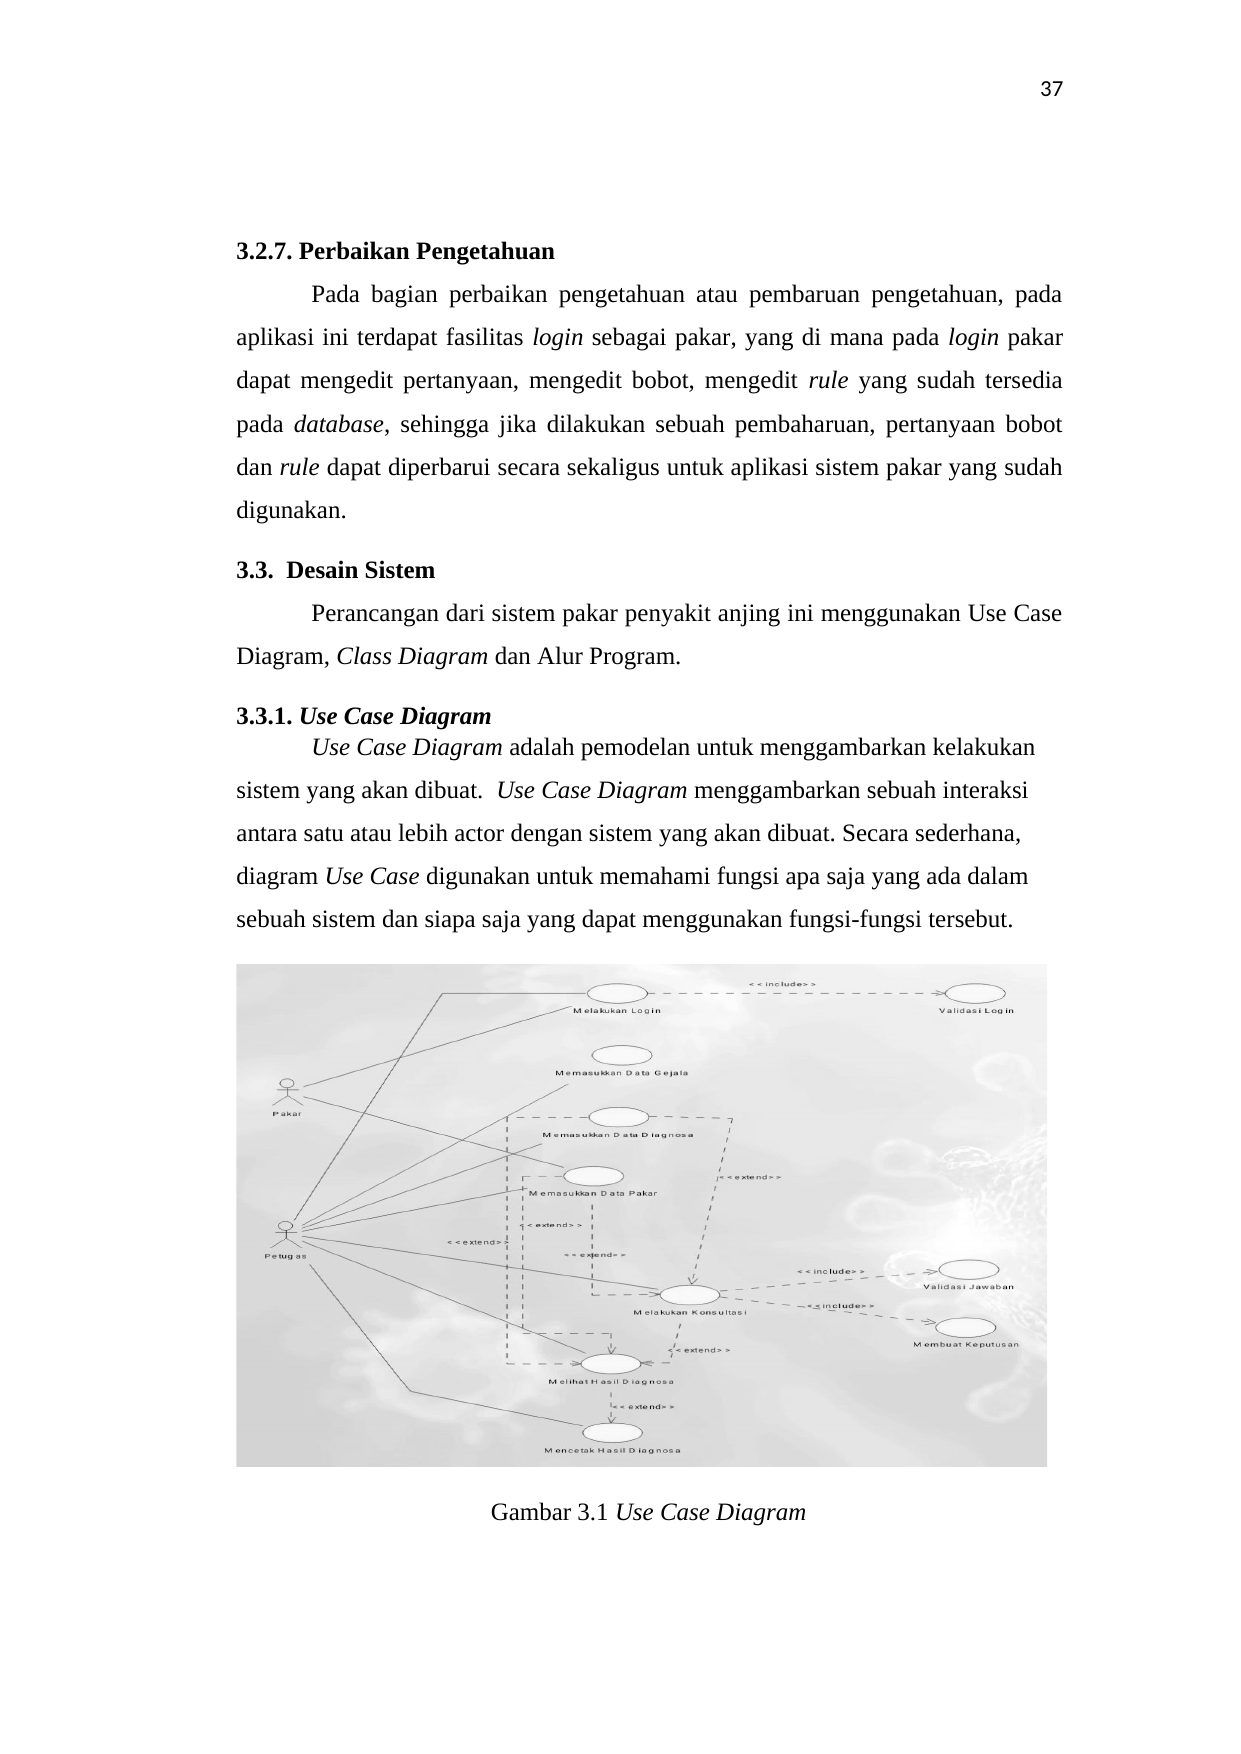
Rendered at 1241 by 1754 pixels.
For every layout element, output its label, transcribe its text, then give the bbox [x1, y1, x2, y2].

text Pada bagian perbaikan pengetahuan atau pembaruan pengetahuan, pada aplikasi ini terdapat fasilitas login sebagai pakar, yang di mana pada login pakar dapat mengedit pertanyaan, mengedit bobot, mengedit rule yang sudah tersedia pada database, sehingga jika dilakukan sebuah pembaharuan, pertanyaan bobot dan rule dapat diperbarui secara sekaligus untuk aplikasi sistem pakar yang sudah digunakan. [236, 279, 1063, 524]
subtitle 3.3. Desain Sistem [236, 555, 1063, 583]
text Perancangan dari sistem pakar penyakit anjing ini menggunakan Use Case Diagram, Class Diagram dan Alur Program. [236, 598, 1063, 670]
text Use Case Diagram adalah pemodelan untuk menggambarkan kelakukan sistem yang akan dibuat. Use Case Diagram menggambarkan sebuah interaksi antara satu atau lebih actor dengan sistem yang akan dibuat. Secara sederhana, diagram Use Case digunakan untuk memahami fungsi apa saja yang ada dalam sebuah sistem dan siapa saja yang dapat menggunakan fungsi-fungsi tersebut. [236, 732, 1063, 933]
text Gambar 3.1 Use Case Diagram [236, 1497, 1063, 1526]
subtitle 3.3.1. Use Case Diagram [236, 701, 1063, 729]
subtitle 3.2.7. Perbaikan Pengetahuan [236, 236, 1063, 265]
